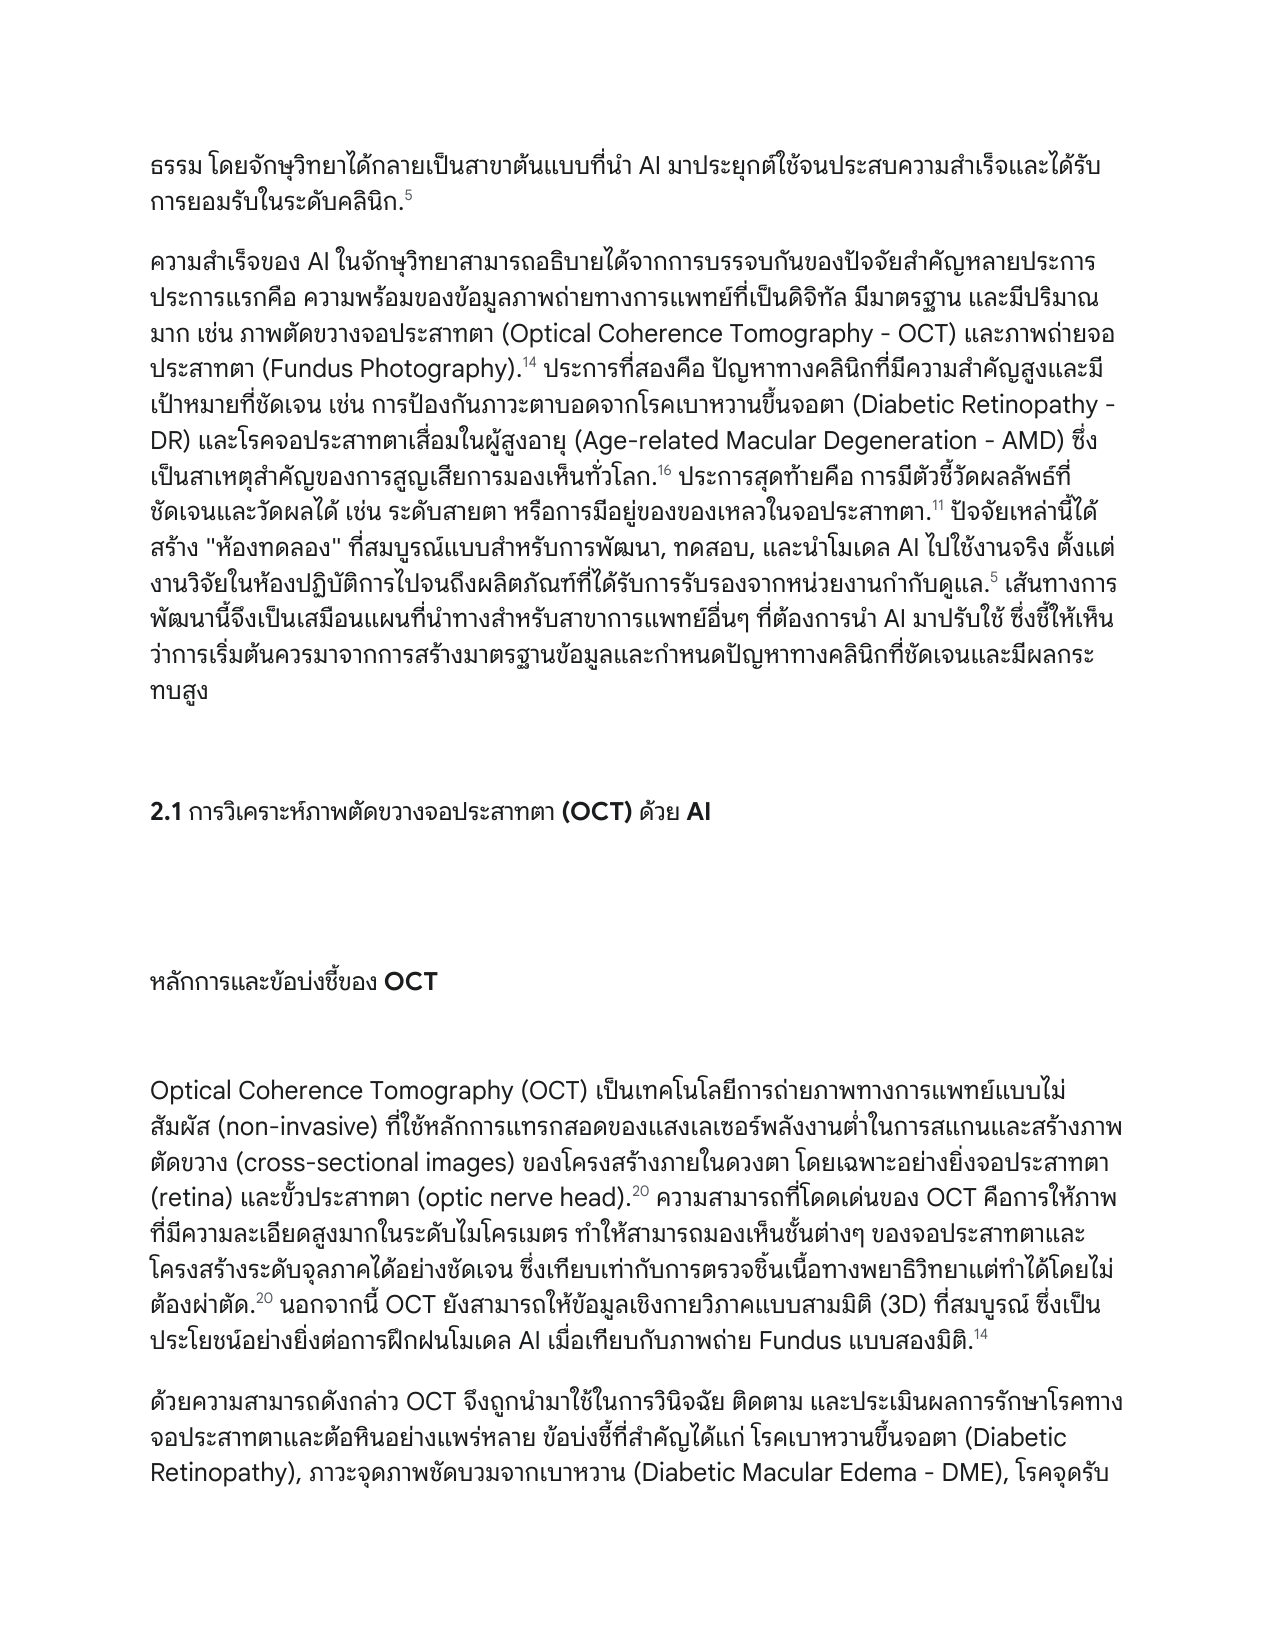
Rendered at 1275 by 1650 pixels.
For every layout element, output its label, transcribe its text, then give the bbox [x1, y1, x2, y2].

subtitle 2.1 การวิเคราะห์ภาพตัดขวางจอประสาทตา (OCT) ด้วย AI [150, 797, 1125, 828]
subtitle หลักการและข้อบ่งชี้ของ OCT [150, 966, 1125, 998]
text Optical Coherence Tomography (OCT) เป็นเทคโนโลยีการถ่ายภาพทางการแพทย์แบบไม่สัมผัส (non-invasive) ที่ใช้หลักการแทรกสอดของแสงเลเซอร์พลังงานต่ำในการสแกนและสร้างภาพตัดขวาง (cross-sectional images) ของโครงสร้างภายในดวงตา โดยเฉพาะอย่างยิ่งจอประสาทตา (retina) และขั้วประสาทตา (optic nerve head).20 ความสามารถที่โดดเด่นของ OCT คือการให้ภาพที่มีความละเอียดสูงมากในระดับไมโครเมตร ทำให้สามารถมองเห็นชั้นต่างๆ ของจอประสาทตาและโครงสร้างระดับจุลภาคได้อย่างชัดเจน ซึ่งเทียบเท่ากับการตรวจชิ้นเนื้อทางพยาธิวิทยาแต่ทำได้โดยไม่ต้องผ่าตัด.20 นอกจากนี้ OCT ยังสามารถให้ข้อมูลเชิงกายวิภาคแบบสามมิติ (3D) ที่สมบูรณ์ ซึ่งเป็นประโยชน์อย่างยิ่งต่อการฝึกฝนโมเดล AI เมื่อเทียบกับภาพถ่าย Fundus แบบสองมิติ.14 [150, 1075, 1125, 1357]
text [150, 150, 1125, 217]
text ความสำเร็จของ AI ในจักษุวิทยาสามารถอธิบายได้จากการบรรจบกันของปัจจัยสำคัญหลายประการ ประการแรกคือ ความพร้อมของข้อมูลภาพถ่ายทางการแพทย์ที่เป็นดิจิทัล มีมาตรฐาน และมีปริมาณมาก เช่น ภาพตัดขวางจอประสาทตา (Optical Coherence Tomography - OCT) และภาพถ่ายจอประสาทตา (Fundus Photography).14 ประการที่สองคือ ปัญหาทางคลินิกที่มีความสำคัญสูงและมีเป้าหมายที่ชัดเจน เช่น การป้องกันภาวะตาบอดจากโรคเบาหวานขึ้นจอตา (Diabetic Retinopathy - DR) และโรคจอประสาทตาเสื่อมในผู้สูงอายุ (Age-related Macular Degeneration - AMD) ซึ่งเป็นสาเหตุสำคัญของการสูญเสียการมองเห็นทั่วโลก.16 ประการสุดท้ายคือ การมีตัวชี้วัดผลลัพธ์ที่ชัดเจนและวัดผลได้ เช่น ระดับสายตา หรือการมีอยู่ของของเหลวในจอประสาทตา.11 ปัจจัยเหล่านี้ได้สร้าง "ห้องทดลอง" ที่สมบูรณ์แบบสำหรับการพัฒนา, ทดสอบ, และนำโมเดล AI ไปใช้งานจริง ตั้งแต่งานวิจัยในห้องปฏิบัติการไปจนถึงผลิตภัณฑ์ที่ได้รับการรับรองจากหน่วยงานกำกับดูแล.5 เส้นทางการพัฒนานี้จึงเป็นเสมือนแผนที่นำทางสำหรับสาขาการแพทย์อื่นๆ ที่ต้องการนำ AI มาปรับใช้ ซึ่งชี้ให้เห็นว่าการเริ่มต้นควรมาจากการสร้างมาตรฐานข้อมูลและกำหนดปัญหาทางคลินิกที่ชัดเจนและมีผลกระทบสูง [150, 246, 1125, 707]
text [150, 1386, 1125, 1489]
